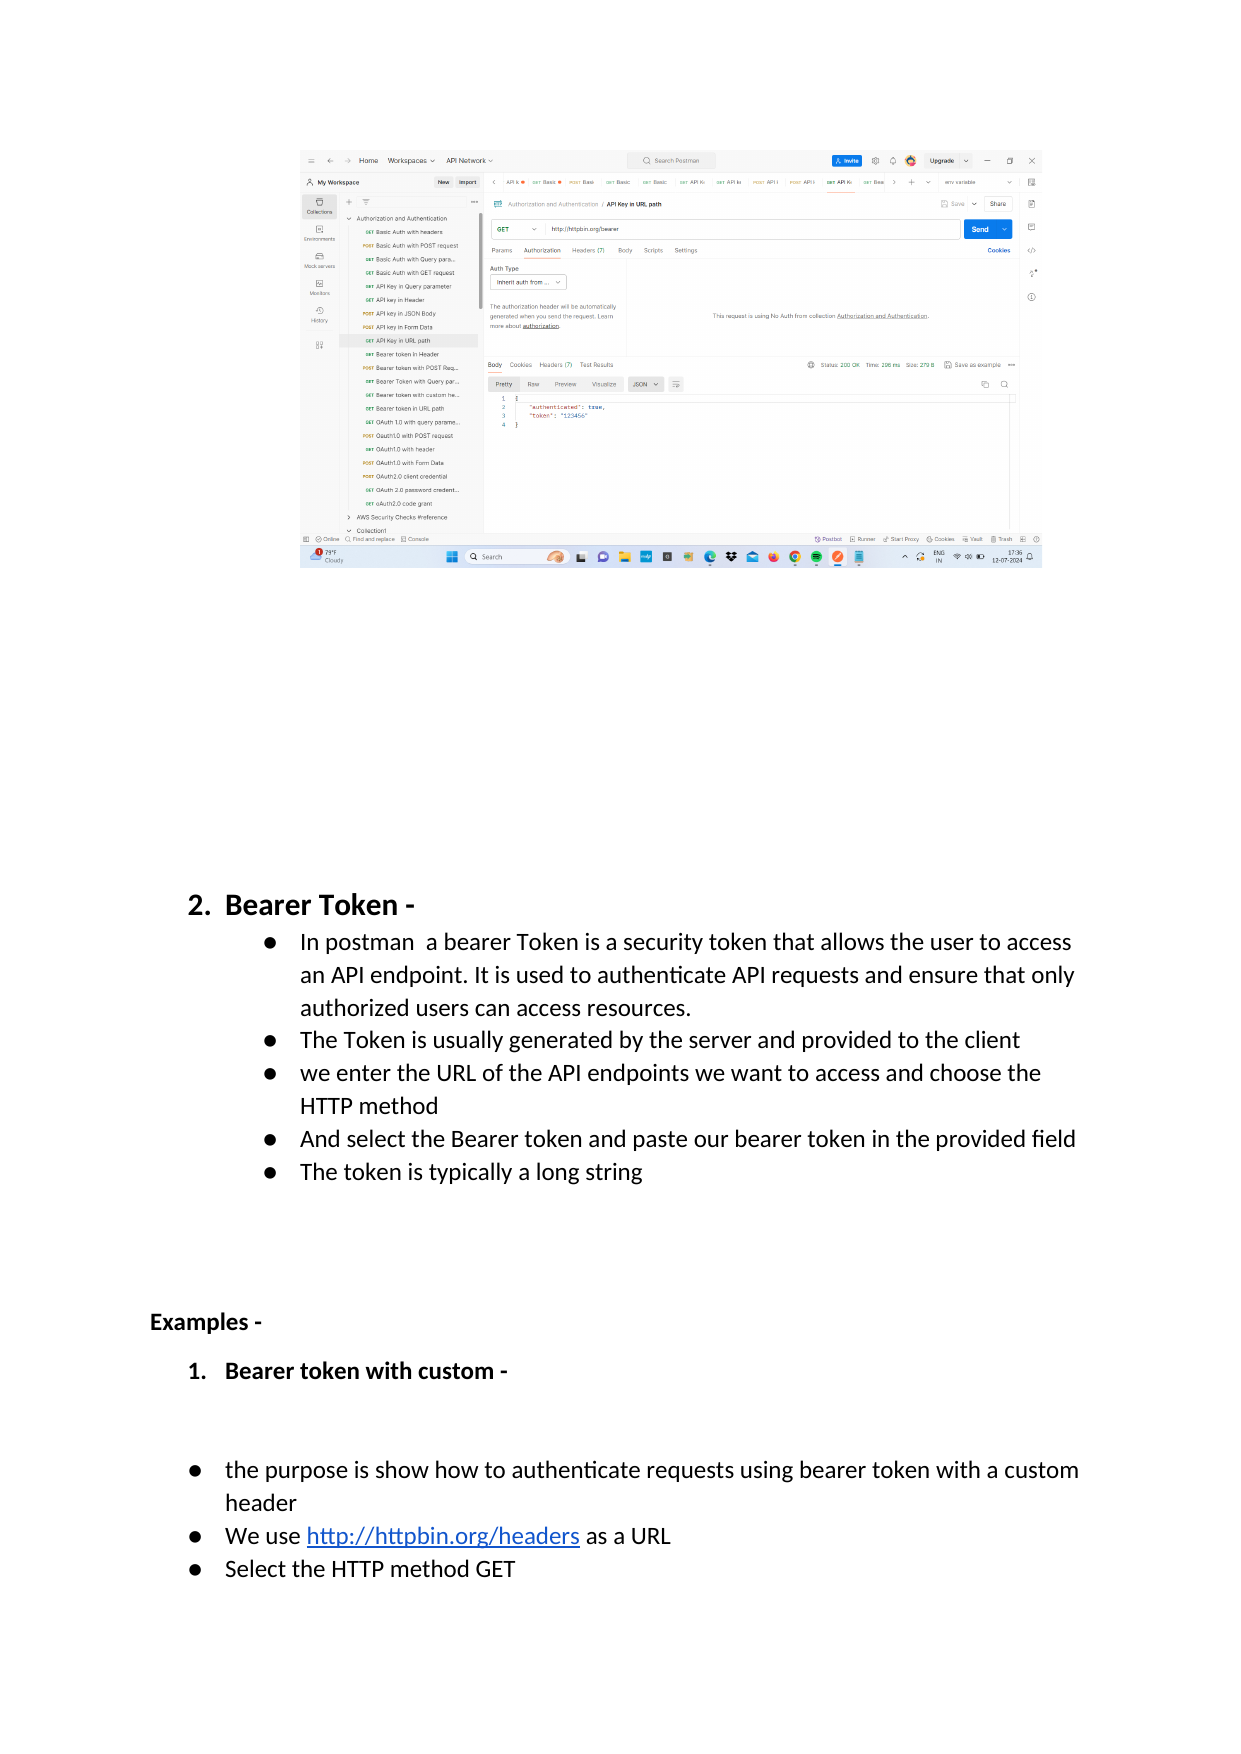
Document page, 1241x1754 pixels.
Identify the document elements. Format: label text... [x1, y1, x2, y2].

list Bearer token with custom - [187, 1355, 1090, 1386]
list we enter the URL of the API endpoints we want to access and choose the HTTP method [262, 1057, 1090, 1121]
list The Token is usually generated by the server and provided to the client [262, 1024, 1090, 1055]
list Bearer Token - [187, 885, 1090, 923]
list The token is typically a long string [262, 1156, 1090, 1187]
text Examples - [150, 1306, 1090, 1336]
list the purpose is show how to authenticate requests using bearer token with a custom header [187, 1454, 1090, 1518]
list Select the HTTP method GET [187, 1553, 1090, 1584]
list In postman a bearer Token is a security token that allows the user to access an API endpoint. It is used to authenticate API requests and ensure that only authorized users can access resources. [262, 926, 1090, 1022]
list We use http://httpbin.org/headers as a URL [187, 1520, 1090, 1551]
list And select the Bearer token and paste our bearer token in the provided field [262, 1123, 1090, 1154]
picture [300, 150, 1043, 568]
